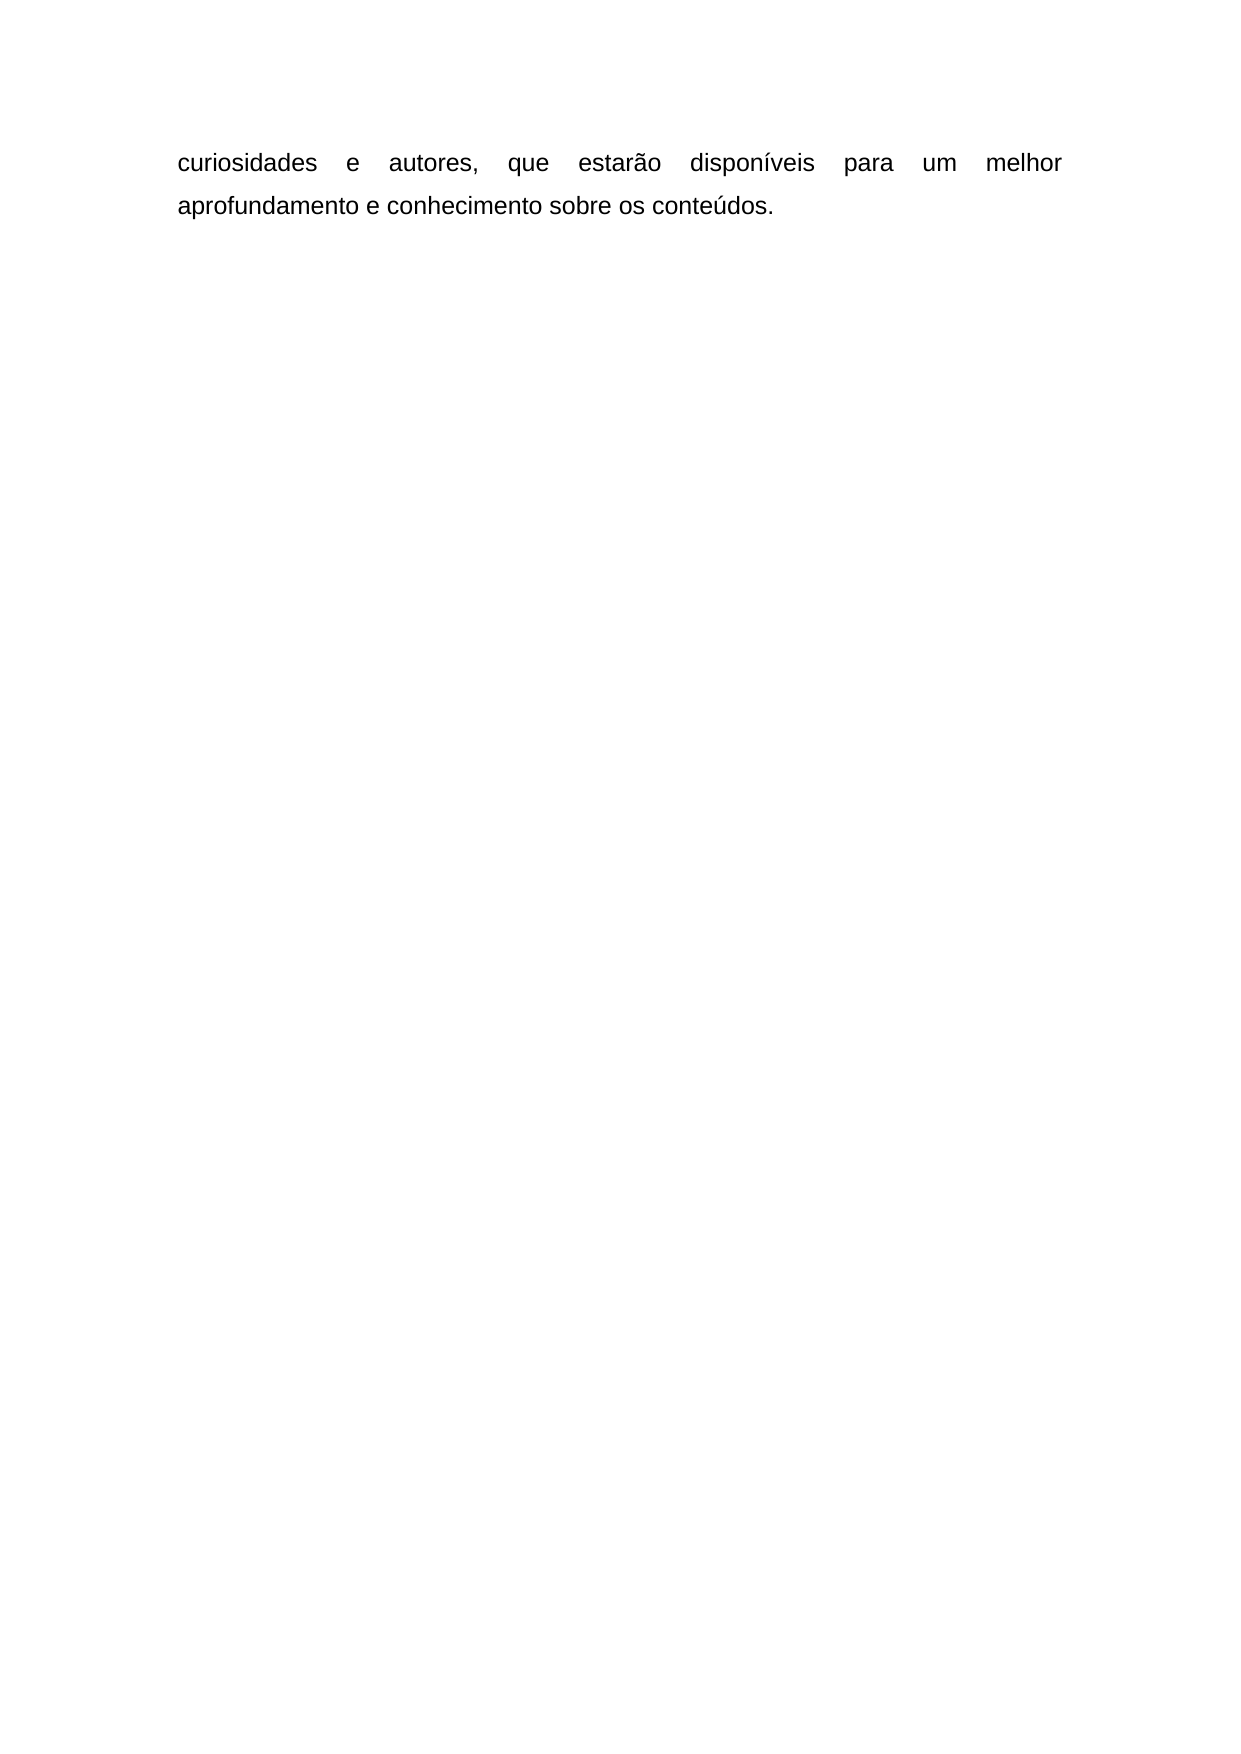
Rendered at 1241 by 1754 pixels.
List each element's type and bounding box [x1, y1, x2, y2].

text [177, 148, 1063, 219]
